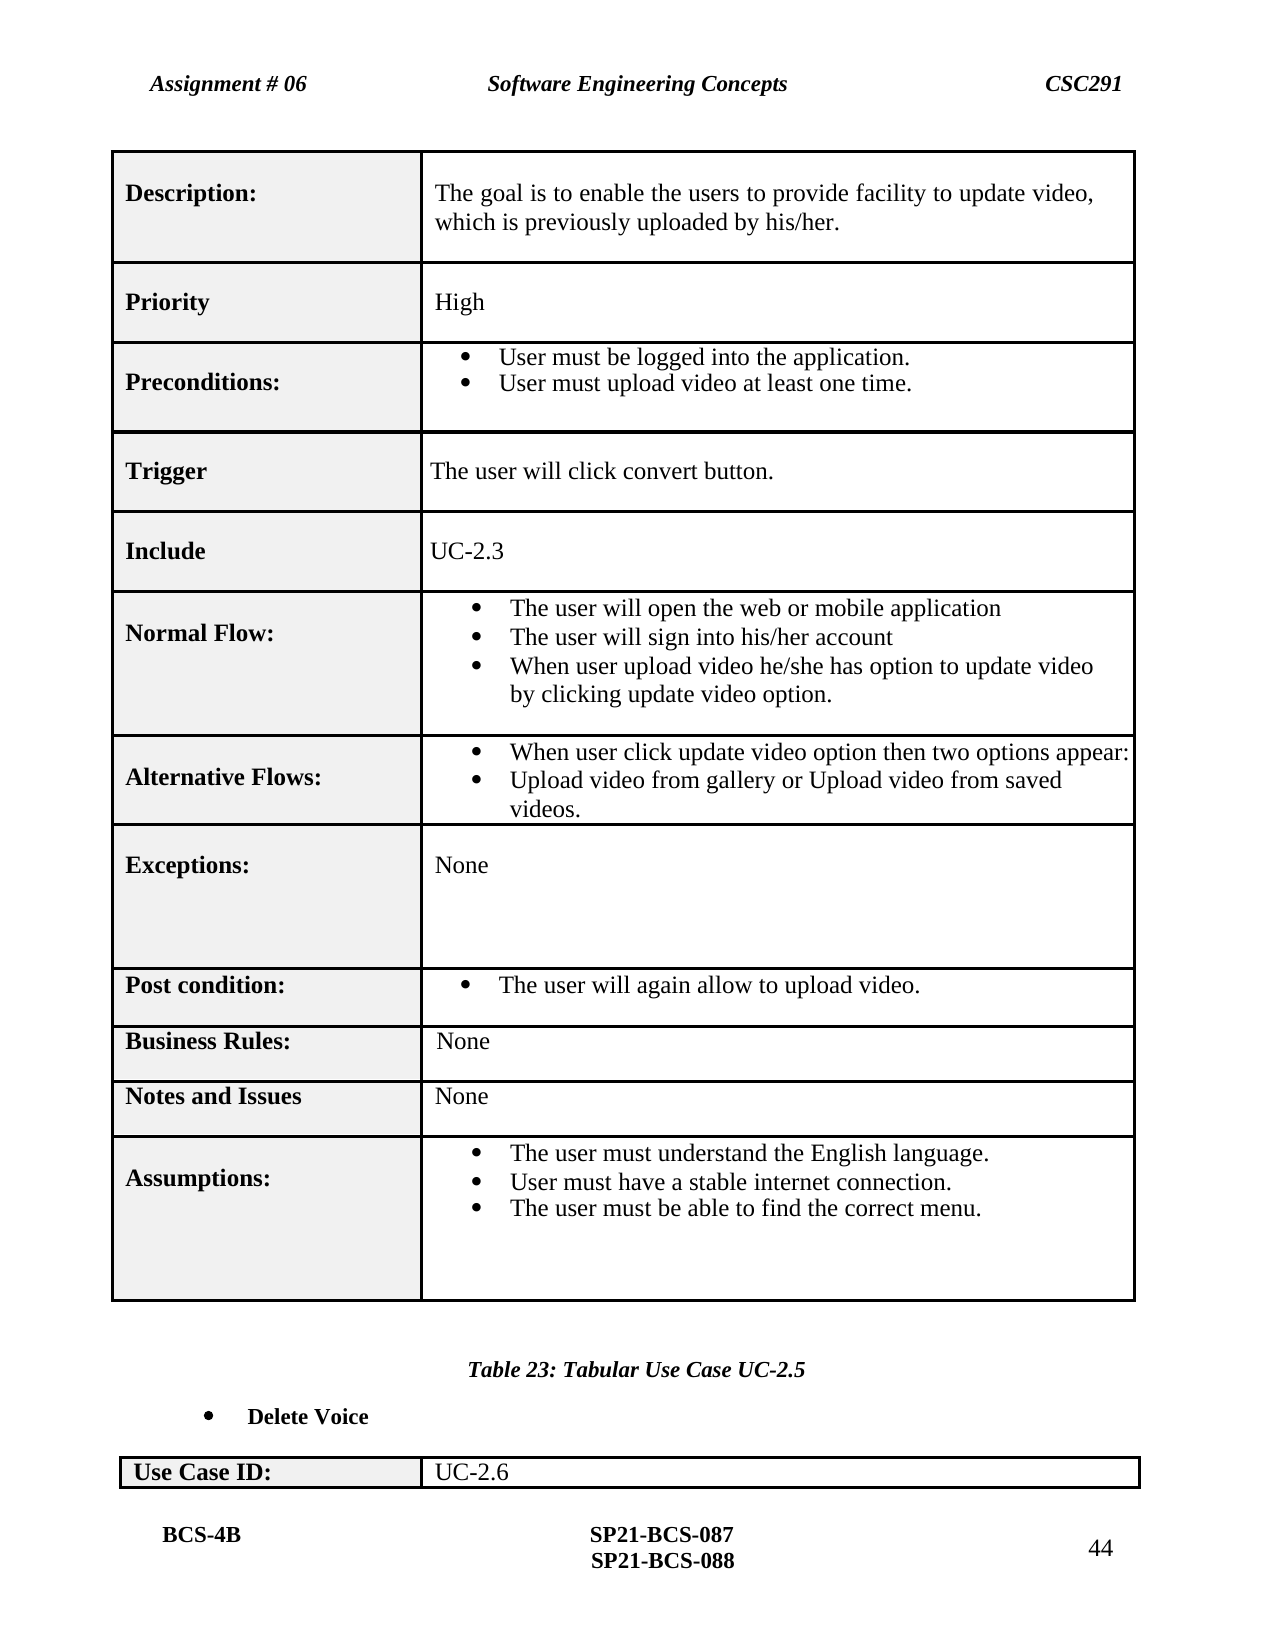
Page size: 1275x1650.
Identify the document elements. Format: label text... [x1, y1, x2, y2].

table_cell Assumptions: [114, 1138, 420, 1299]
table_cell Preconditions: [114, 344, 420, 430]
table_cell High [423, 264, 1133, 341]
table_cell User must be logged into the application. User must upload video at least one time. [423, 344, 1133, 430]
table_cell None [423, 826, 1133, 967]
table_cell Priority [114, 264, 420, 341]
table_cell UC-2.3 [423, 513, 1133, 590]
table_cell Description: [114, 153, 420, 261]
table_header Use Case ID: [122, 1459, 420, 1486]
table_cell Notes and Issues [114, 1083, 420, 1134]
table_cell Exceptions: [114, 826, 420, 967]
table_cell When user click update video option then two options appear: Upload video from gallery or Upload video from saved videos. [423, 737, 1133, 823]
table_cell The user will open the web or mobile application The user will sign into his/her account When user upload video he/she has option to update video by clicking update video option. [423, 593, 1133, 734]
list Delete Voice [204, 1403, 1125, 1430]
table_cell Post condition: [114, 970, 420, 1025]
table_cell None [423, 1028, 1133, 1079]
table_header UC-2.6 [423, 1459, 1138, 1486]
table_cell The user will click convert button. [423, 434, 1133, 510]
table_cell Include [114, 513, 420, 590]
text Table 23: Tabular Use Case UC-2.5 [150, 1356, 1125, 1382]
table_cell The user will again allow to upload video. [423, 970, 1133, 1025]
table_cell Business Rules: [114, 1028, 420, 1079]
table_cell Alternative Flows: [114, 737, 420, 823]
table_cell The user must understand the English language. User must have a stable internet connection. The user must be able to find the correct menu. [423, 1138, 1133, 1299]
table_cell None [423, 1083, 1133, 1134]
table_cell Normal Flow: [114, 593, 420, 734]
table_cell Trigger [114, 434, 420, 510]
table_cell The goal is to enable the users to provide facility to update video, which is previously uploaded by his/her. [423, 153, 1133, 261]
